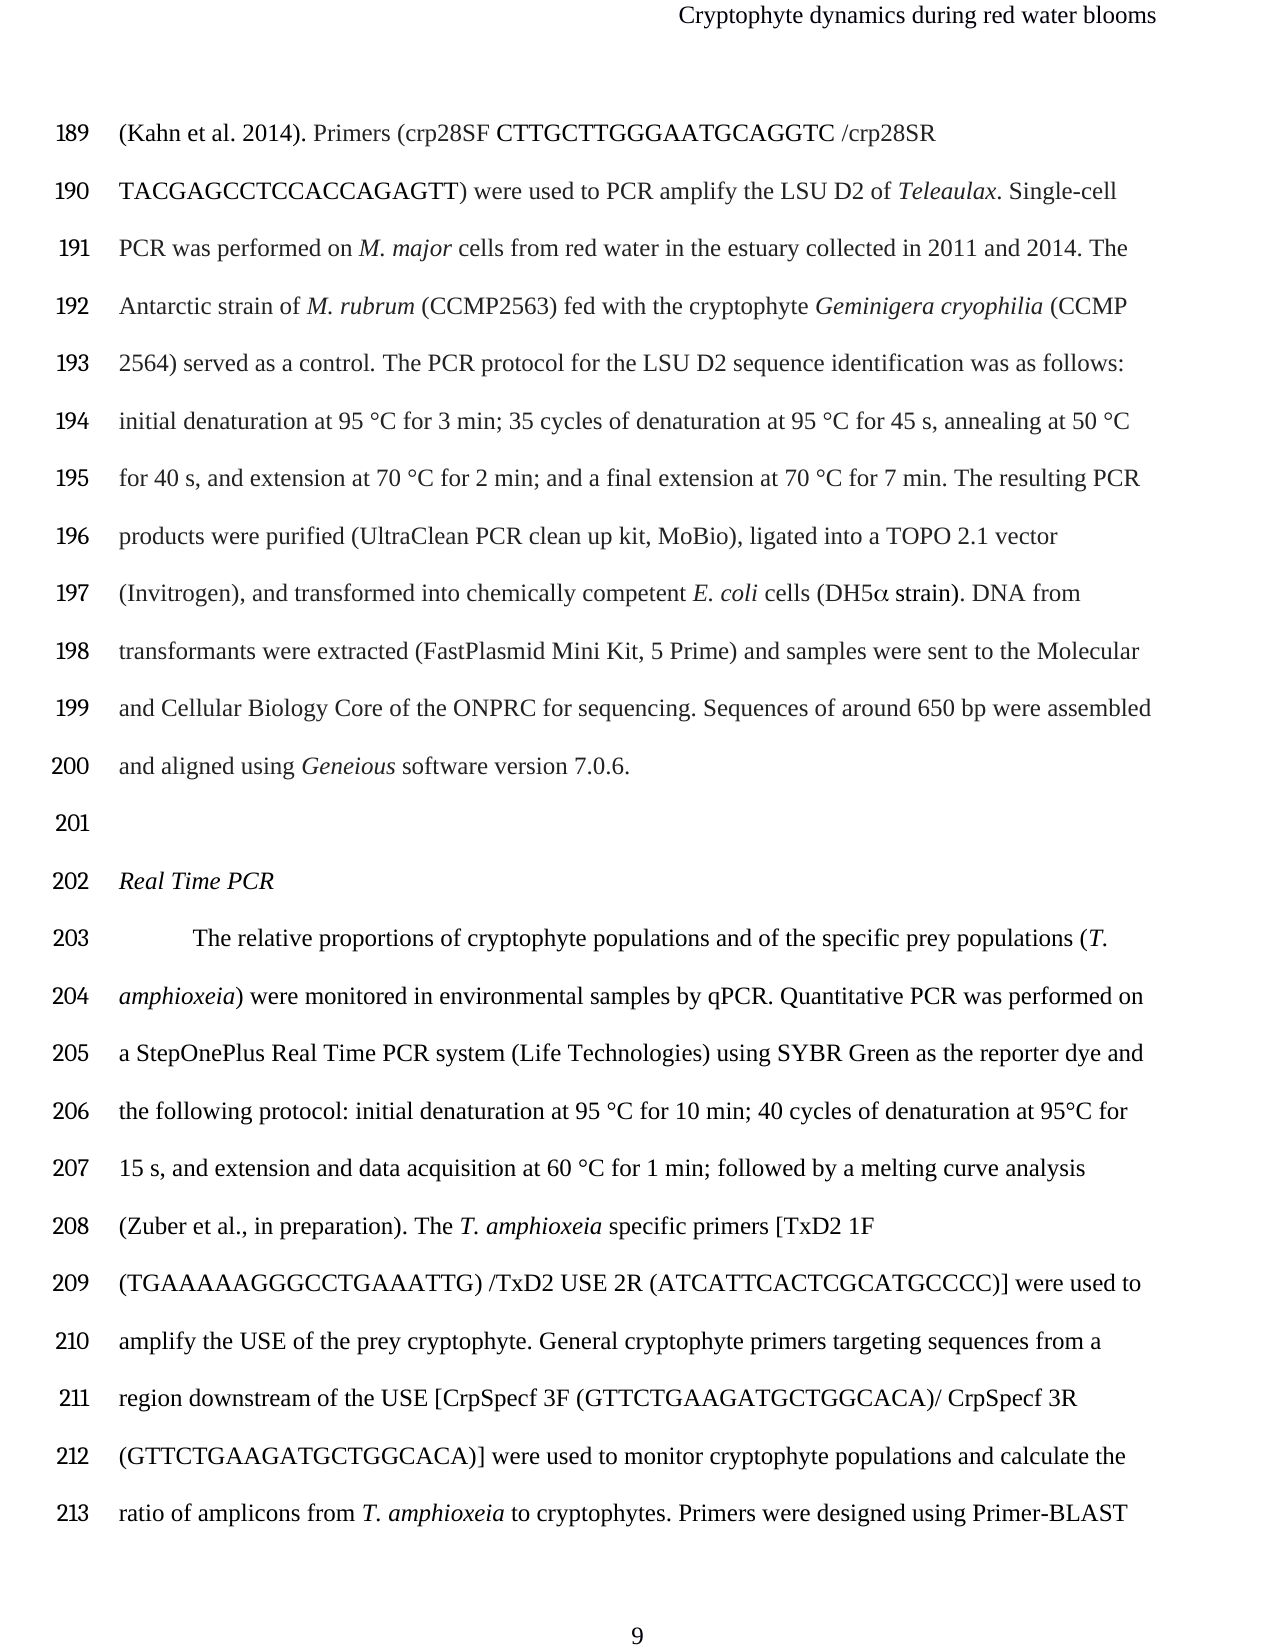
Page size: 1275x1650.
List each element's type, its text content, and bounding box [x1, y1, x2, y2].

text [118, 118, 1156, 780]
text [118, 923, 1156, 1527]
text Real Time PCR [118, 866, 1156, 895]
